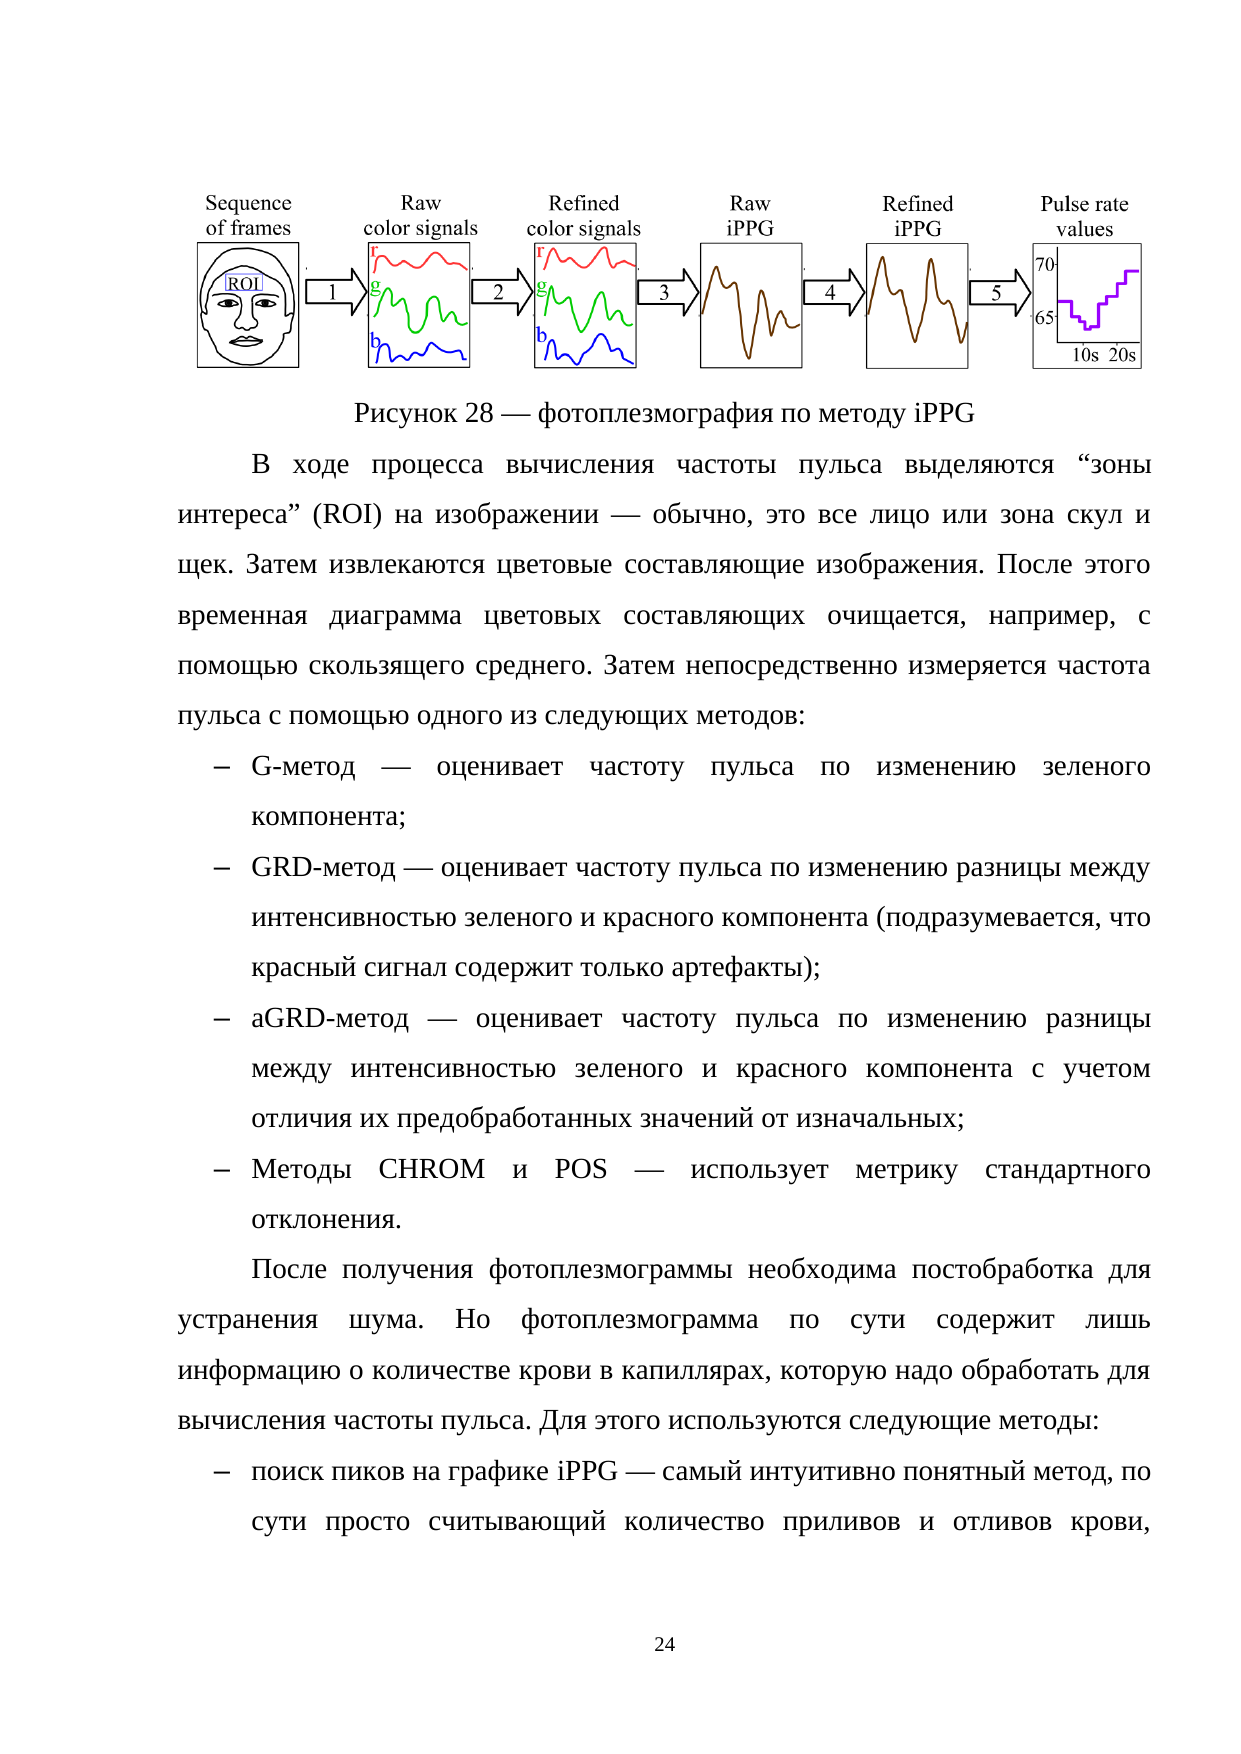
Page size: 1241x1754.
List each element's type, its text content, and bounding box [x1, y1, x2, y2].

list aGRD-метод — оценивает частоту пульса по изменению разницы между интенсивностью зеленого и красного компонента с учетом отличия их предобработанных значений от изначальных; [213, 999, 1152, 1134]
list GRD-метод — оценивает частоту пульса по изменению разницы между интенсивностью зеленого и красного компонента (подразумевается, что красный сигнал содержит только артефакты); [213, 848, 1152, 983]
list G-метод — оценивает частоту пульса по изменению зеленого компонента; [213, 748, 1152, 832]
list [213, 1453, 1152, 1537]
text После получения фотоплезмограммы необходима постобработка для устранения шума. Но фотоплезмограмма по сути содержит лишь информацию о количестве крови в капиллярах, которую надо обработать для вычисления частоты пульса. Для этого используются следующие методы: [177, 1251, 1152, 1436]
list Методы CHROM и POS — использует метрику стандартного отклонения. [213, 1151, 1152, 1234]
text В ходе процесса вычисления частоты пульса выделяются “зоны интереса” (ROI) на изображении — обычно, это все лицо или зона скул и щек. Затем извлекаются цветовые составляющие изображения. После этого временная диаграмма цветовых составляющих очищается, например, с помощью скользящего среднего. Затем непосредственно измеряется частота пульса с помощью одного из следующих методов: [177, 446, 1152, 731]
text Рисунок 28 — фотоплезмография по методу iPPG [177, 396, 1152, 429]
picture [177, 168, 1152, 379]
